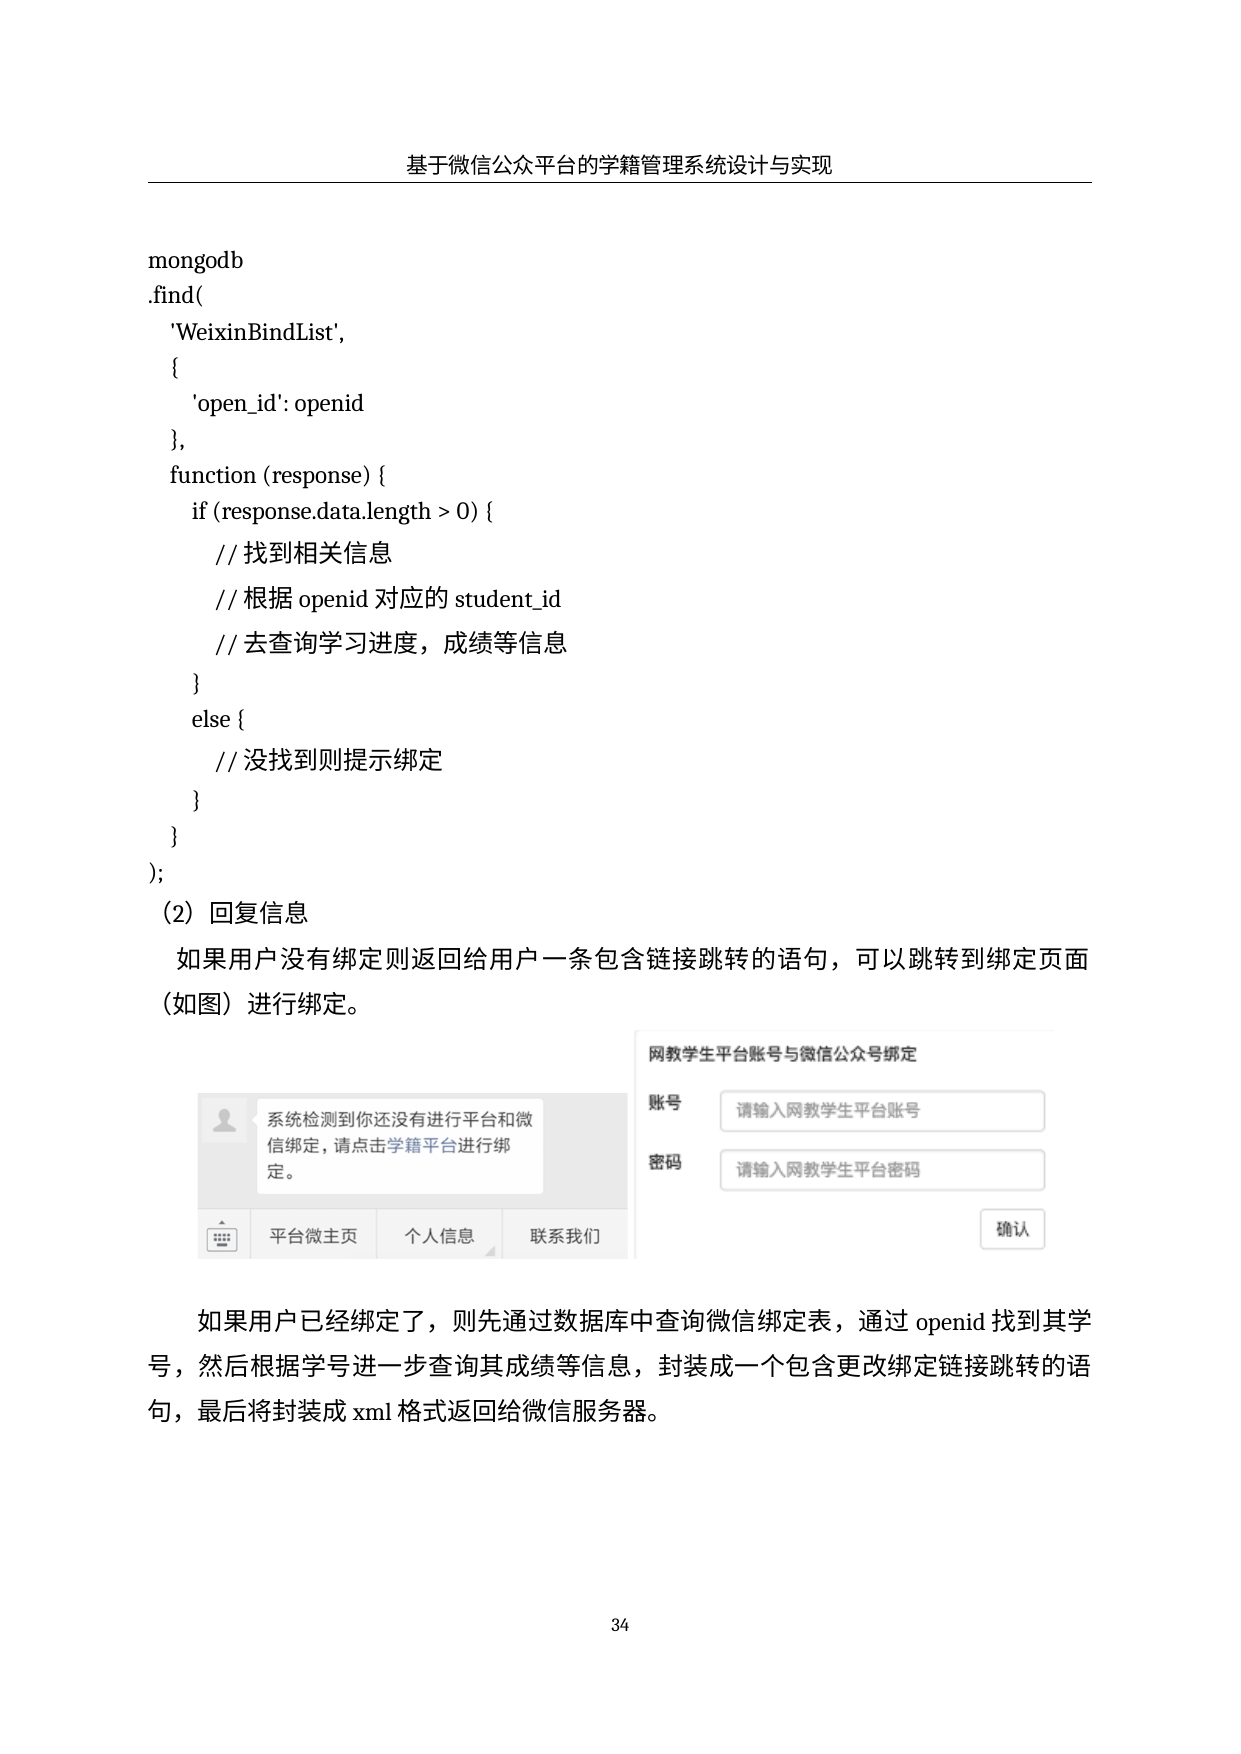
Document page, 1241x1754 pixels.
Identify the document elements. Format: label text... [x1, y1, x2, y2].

text （2）回复信息 [148, 894, 1092, 930]
text }, [148, 425, 1092, 454]
text .find( [148, 281, 1092, 310]
text { [148, 353, 1092, 382]
text // 根据openid 对应的 student_id [148, 578, 1092, 614]
text // 去查询学习进度，成绩等信息 [148, 624, 1092, 660]
text 'WeixinBindList', [148, 317, 1092, 346]
text } [148, 669, 1092, 698]
text mongodb [148, 246, 1092, 274]
text } [148, 786, 1092, 815]
text } [148, 822, 1092, 851]
text // 找到相关信息 [148, 533, 1092, 569]
picture [197, 1093, 628, 1259]
text // 没找到则提示绑定 [148, 741, 1092, 777]
text 如果用户已经绑定了，则先通过数据库中查询微信绑定表，通过openid找到其学号，然后根据学号进一步查询其成绩等信息，封装成一个包含更改绑定链接跳转的语句，最后将封装成xml格式返回给微信服务器。 [148, 1301, 1092, 1428]
text 'open_id': openid [148, 389, 1092, 418]
text 如果用户没有绑定则返回给用户一条包含链接跳转的语句，可以跳转到绑定页面（如图）进行绑定。 [148, 939, 1092, 1021]
text if (response.data.length > 0) { [148, 497, 1092, 526]
text ); [148, 858, 1092, 887]
text function (response) { [148, 461, 1092, 490]
picture [633, 1030, 1054, 1259]
text else { [148, 705, 1092, 734]
